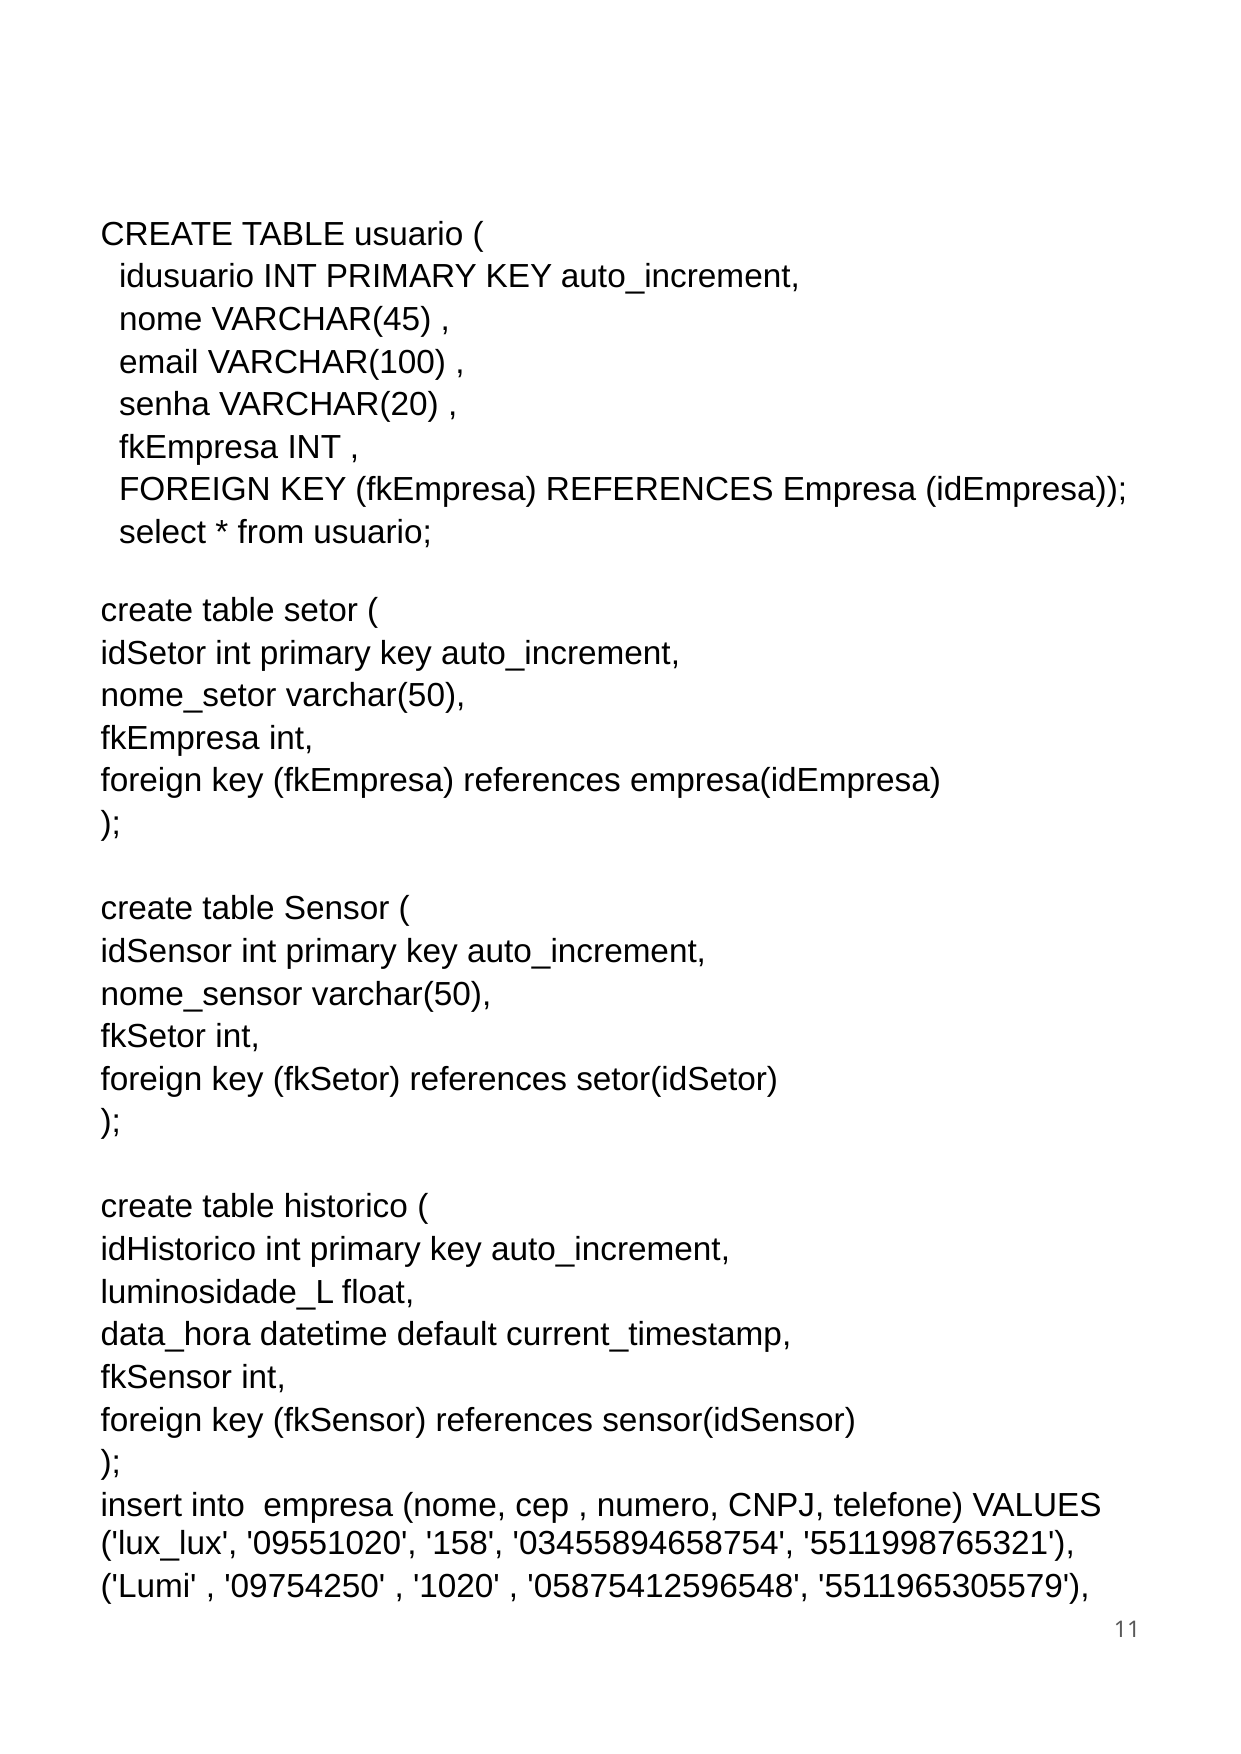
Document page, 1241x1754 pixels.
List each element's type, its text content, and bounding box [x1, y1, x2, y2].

text email VARCHAR(100) , [100, 342, 1140, 380]
text FOREIGN KEY (fkEmpresa) REFERENCES Empresa (idEmpresa)); [100, 469, 1140, 508]
text foreign key (fkSensor) references sensor(idSensor) [100, 1399, 1140, 1438]
text CREATE TABLE usuario ( [100, 214, 1140, 252]
text insert into empresa (nome, cep , numero, CNPJ, telefone) VALUES ('lux_lux', '09551020', '158', '03455894658754', '5511998765321'), [100, 1485, 1140, 1562]
text idSensor int primary key auto_increment, [100, 931, 1140, 969]
text idusuario INT PRIMARY KEY auto_increment, [100, 256, 1140, 295]
text data_hora datetime default current_timestamp, [100, 1314, 1140, 1353]
text ); [100, 803, 1140, 842]
text idHistorico int primary key auto_increment, [100, 1229, 1140, 1268]
text ); [100, 1442, 1140, 1481]
text nome_sensor varchar(50), [100, 973, 1140, 1012]
text idSetor int primary key auto_increment, [100, 633, 1140, 671]
text select * from usuario; [100, 512, 1140, 551]
text ); [100, 1101, 1140, 1140]
text nome VARCHAR(45) , [100, 299, 1140, 337]
text fkEmpresa INT , [100, 427, 1140, 465]
text fkSensor int, [100, 1357, 1140, 1395]
text fkEmpresa int, [100, 718, 1140, 756]
text ('Lumi' , '09754250' , '1020' , '05875412596548', '5511965305579'), [100, 1566, 1140, 1604]
text nome_setor varchar(50), [100, 675, 1140, 714]
text foreign key (fkEmpresa) references empresa(idEmpresa) [100, 761, 1140, 799]
text create table historico ( [100, 1187, 1140, 1225]
text create table Sensor ( [100, 888, 1140, 927]
text foreign key (fkSetor) references setor(idSetor) [100, 1059, 1140, 1097]
text create table setor ( [100, 590, 1140, 628]
text fkSetor int, [100, 1016, 1140, 1054]
text luminosidade_L float, [100, 1272, 1140, 1310]
text senha VARCHAR(20) , [100, 384, 1140, 423]
